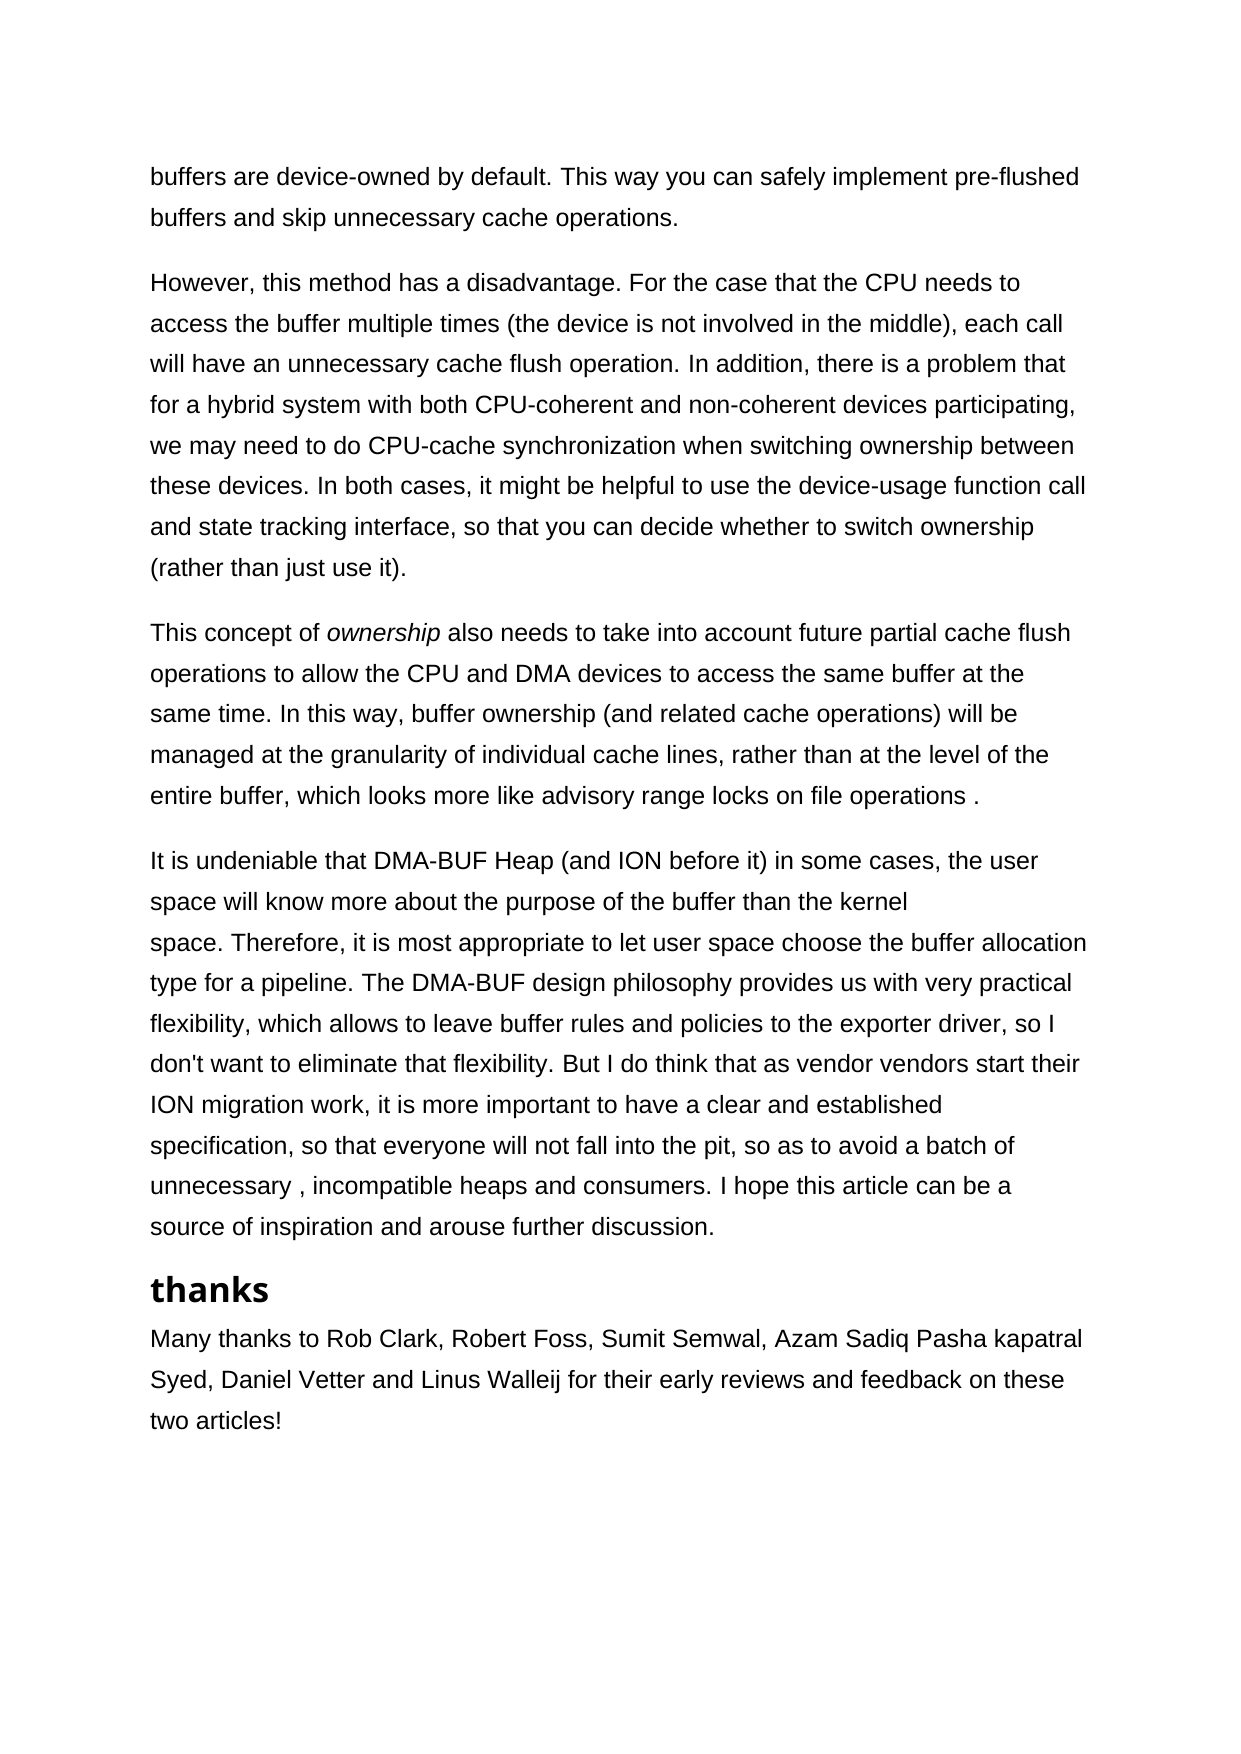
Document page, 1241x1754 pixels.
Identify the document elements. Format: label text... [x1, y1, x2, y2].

text thanks [150, 1266, 1090, 1312]
text However, this method has a disadvantage. For the case that the CPU needs to access the buffer multiple times (the device is not involved in the middle), each call will have an unnecessary cache flush operation. In addition, there is a problem that for a hybrid system with both CPU-coherent and non-coherent devices participating, we may need to do CPU-cache synchronization when switching ownership between these devices. In both cases, it might be helpful to use the device-usage function call and state tracking interface, so that you can decide whether to switch ownership (rather than just use it). [150, 256, 1090, 581]
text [150, 150, 1090, 231]
text Many thanks to Rob Clark, Robert Foss, Sumit Semwal, Azam Sadiq Pasha kapatral Syed, Daniel Vetter and Linus Walleij for their early reviews and feedback on these two articles! [150, 1312, 1090, 1434]
text It is undeniable that DMA-BUF Heap (and ION before it) in some cases, the user space will know more about the purpose of the buffer than the kernel space. Therefore, it is most appropriate to let user space choose the buffer allocation type for a pipeline. The DMA-BUF design philosophy provides us with very practical flexibility, which allows to leave buffer rules and policies to the exporter driver, so I don't want to eliminate that flexibility. But I do think that as vendor vendors start their ION migration work, it is more important to have a clear and established specification, so that everyone will not fall into the pit, so as to avoid a batch of unnecessary , incompatible heaps and consumers. I hope this article can be a source of inspiration and arouse further discussion. [150, 834, 1090, 1241]
text This concept of ownership also needs to take into account future partial cache flush operations to allow the CPU and DMA devices to access the same buffer at the same time. In this way, buffer ownership (and related cache operations) will be managed at the granularity of individual cache lines, rather than at the level of the entire buffer, which looks more like advisory range locks on file operations . [150, 606, 1090, 809]
